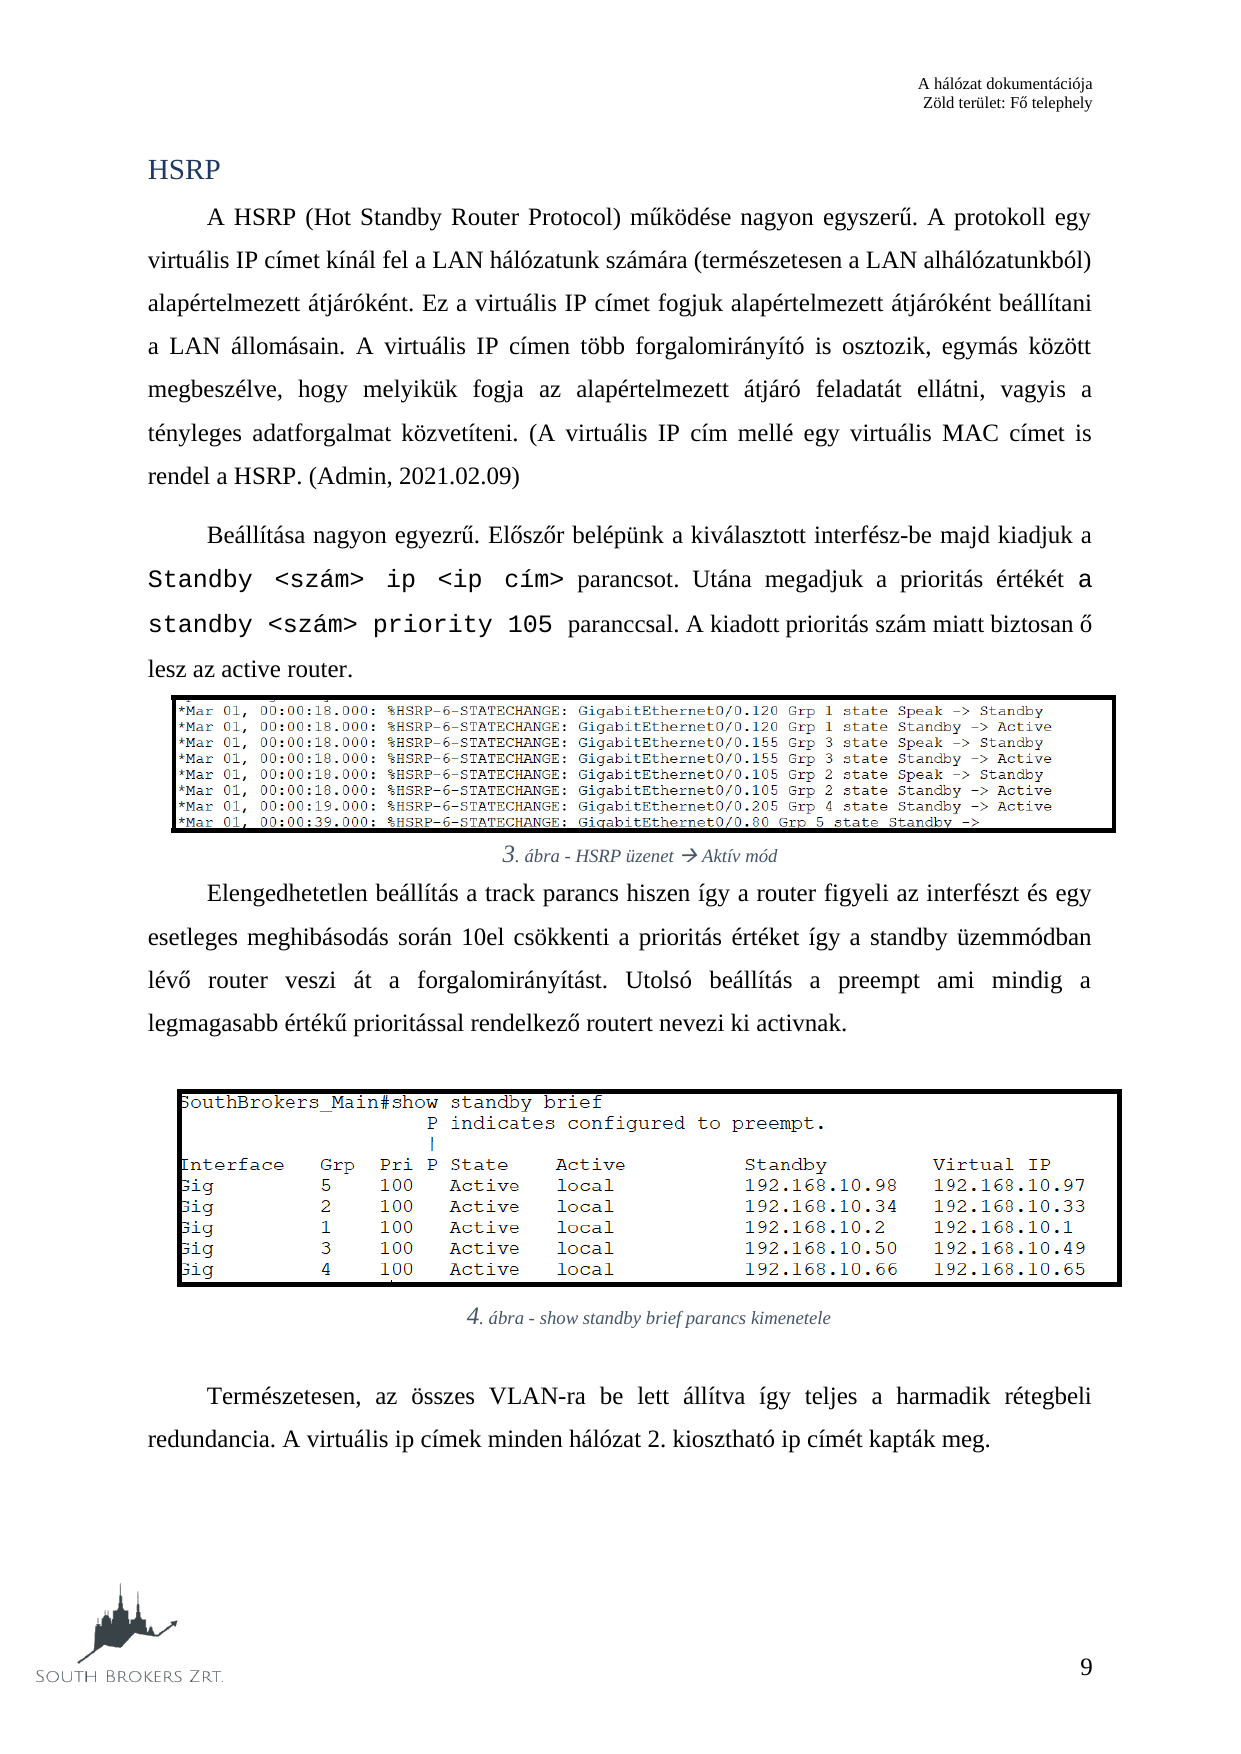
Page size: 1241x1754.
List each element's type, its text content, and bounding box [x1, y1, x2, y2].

subtitle HSRP [148, 152, 1093, 185]
picture [0, 1531, 255, 1754]
picture [182, 1094, 1117, 1282]
text A HSRP (Hot Standby Router Protocol) működése nagyon egyszerű. A protokoll egy virtuális IP címet kínál fel a LAN hálózatunk számára (természetesen a LAN alhálózatunkból) alapértelmezett átjáróként. Ez a virtuális IP címet fogjuk alapértelmezett átjáróként beállítani a LAN állomásain. A virtuális IP címen több forgalomirányító is osztozik, egymás között megbeszélve, hogy melyikük fogja az alapértelmezett átjáró feladatát ellátni, vagyis a tényleges adatforgalmat közvetíteni. (A virtuális IP cím mellé egy virtuális MAC címet is rendel a HSRP. (Admin, 2021.02.09) [148, 202, 1093, 489]
text Beállítása nagyon egyezrű. Előszőr belépünk a kiválasztott interfész-be majd kiadjuk a Standby <szám> ip <ip cím> parancsot. Utána megadjuk a prioritás értékét a standby <szám> priority 105 paranccsal. A kiadott prioritás szám miatt biztosan ő lesz az active router. [148, 521, 1093, 683]
picture [176, 700, 1112, 828]
